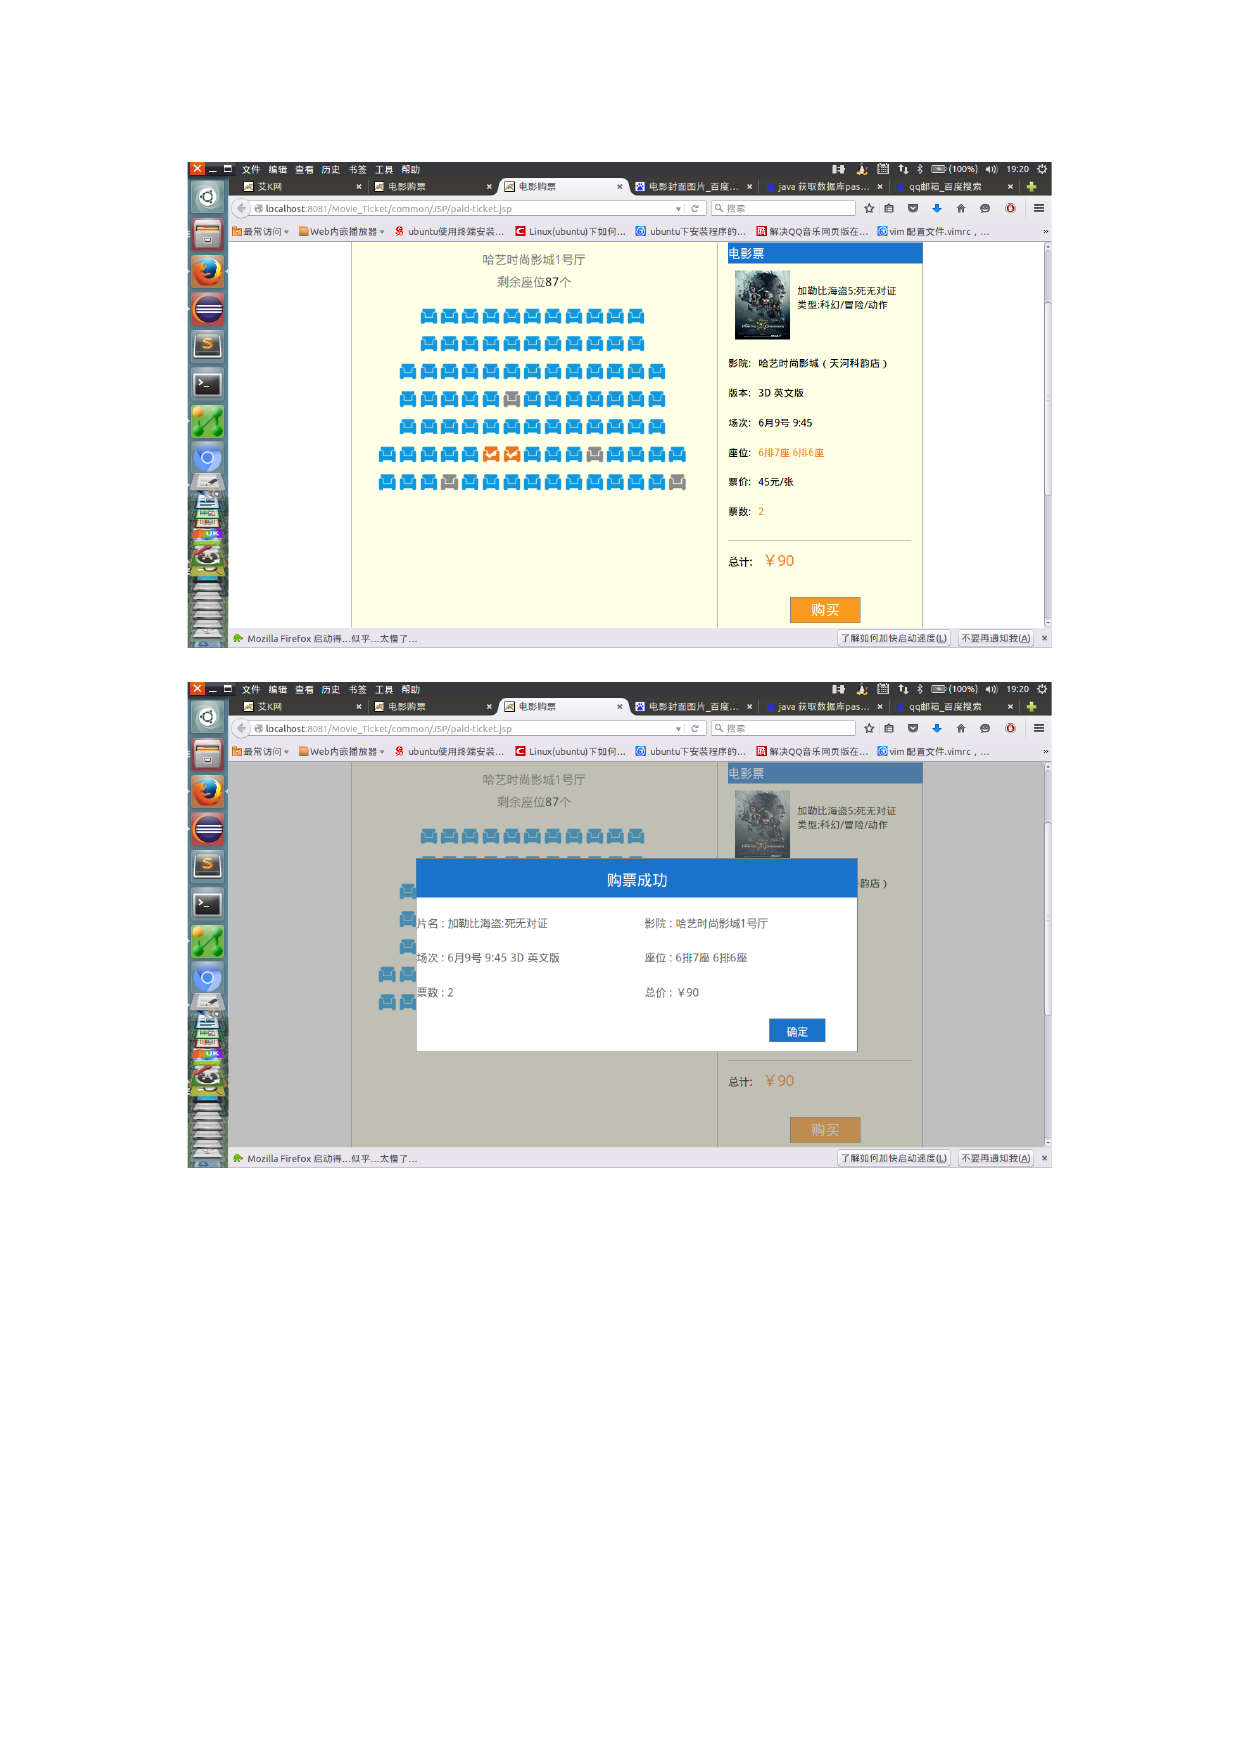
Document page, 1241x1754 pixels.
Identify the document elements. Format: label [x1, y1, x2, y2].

picture [187, 162, 1052, 648]
picture [187, 682, 1052, 1168]
